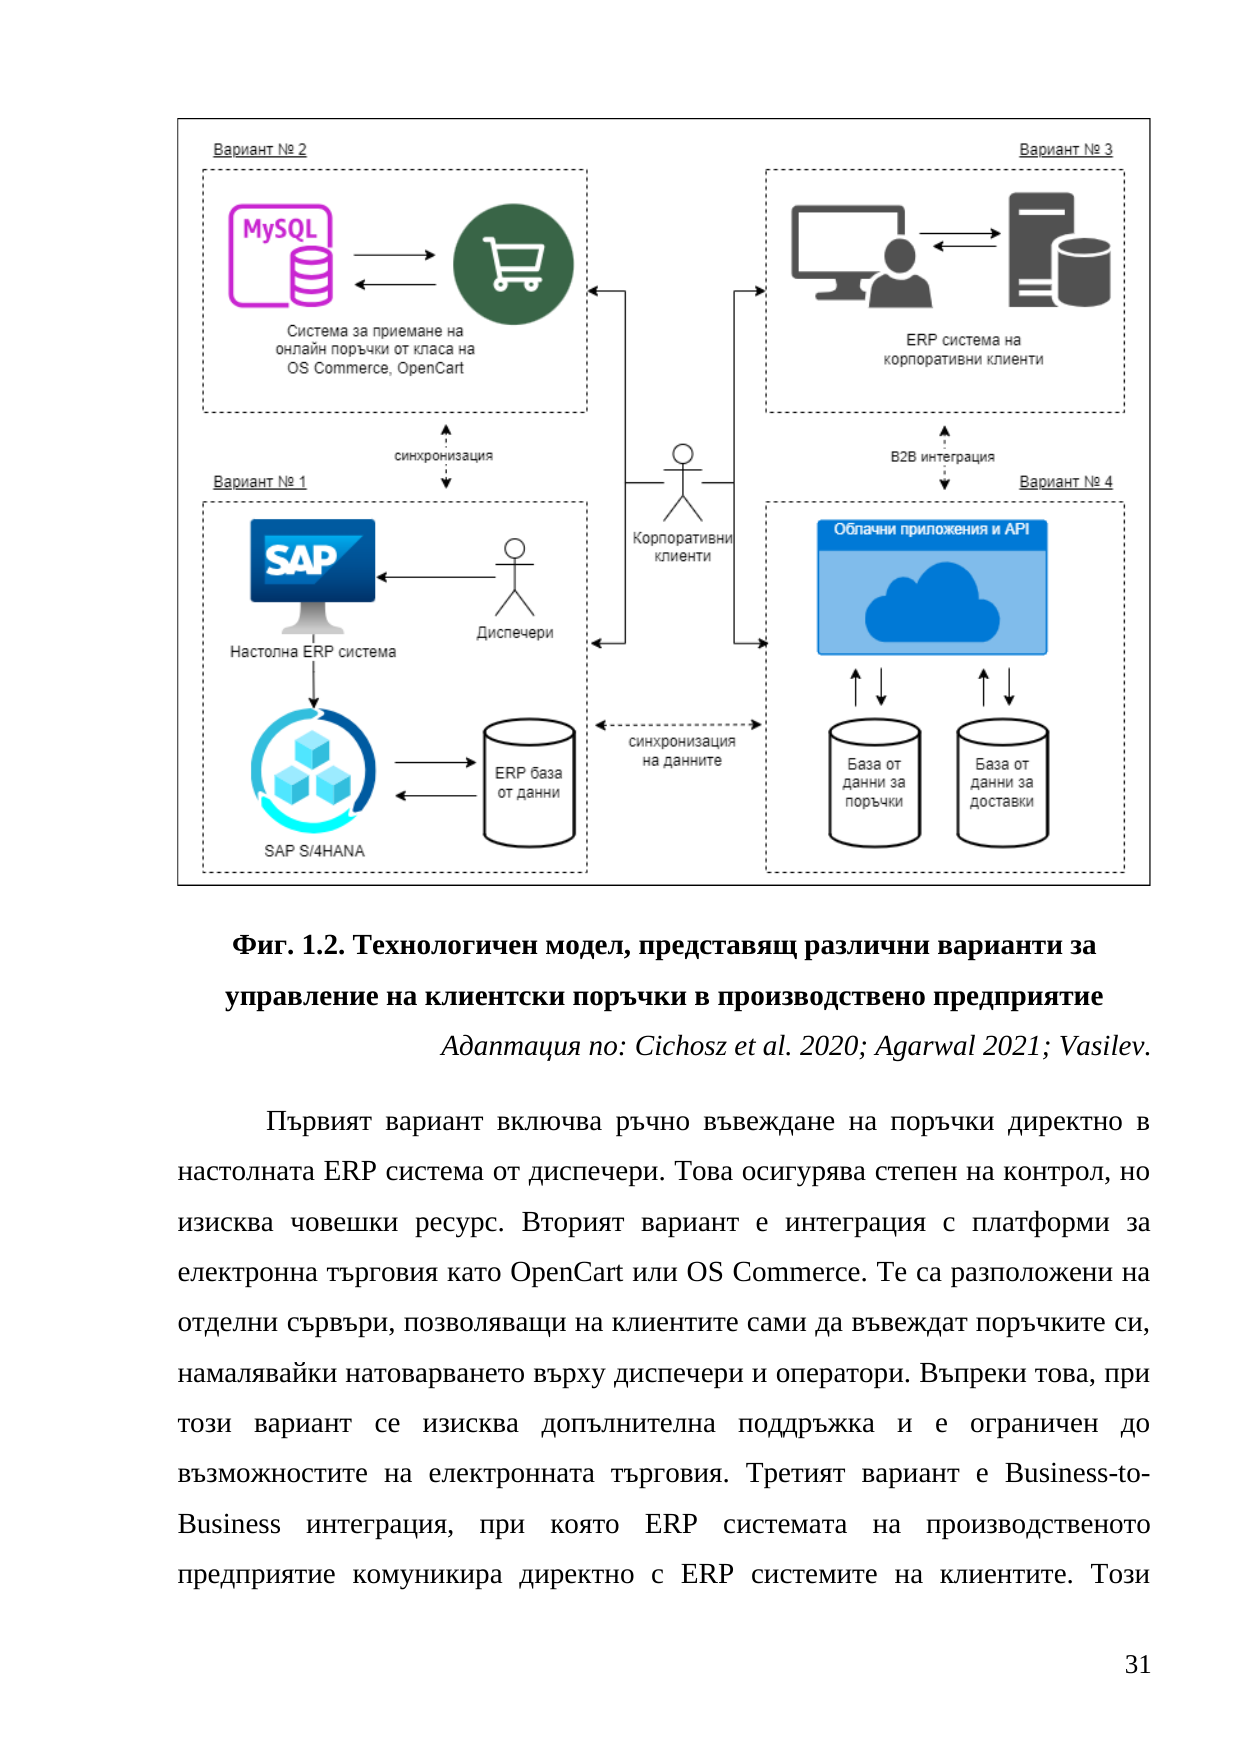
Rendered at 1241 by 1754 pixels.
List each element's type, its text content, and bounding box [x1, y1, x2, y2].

picture [177, 118, 1152, 886]
title Адаптация по: Cichosz et al. 2020; Agarwal 2021; Vasilev. [177, 1028, 1152, 1061]
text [177, 1103, 1152, 1589]
title Фиг. 1.2. Технологичен модел, представящ различни варианти за управление на клиентски поръчки в производствено предприятие [177, 927, 1152, 1011]
